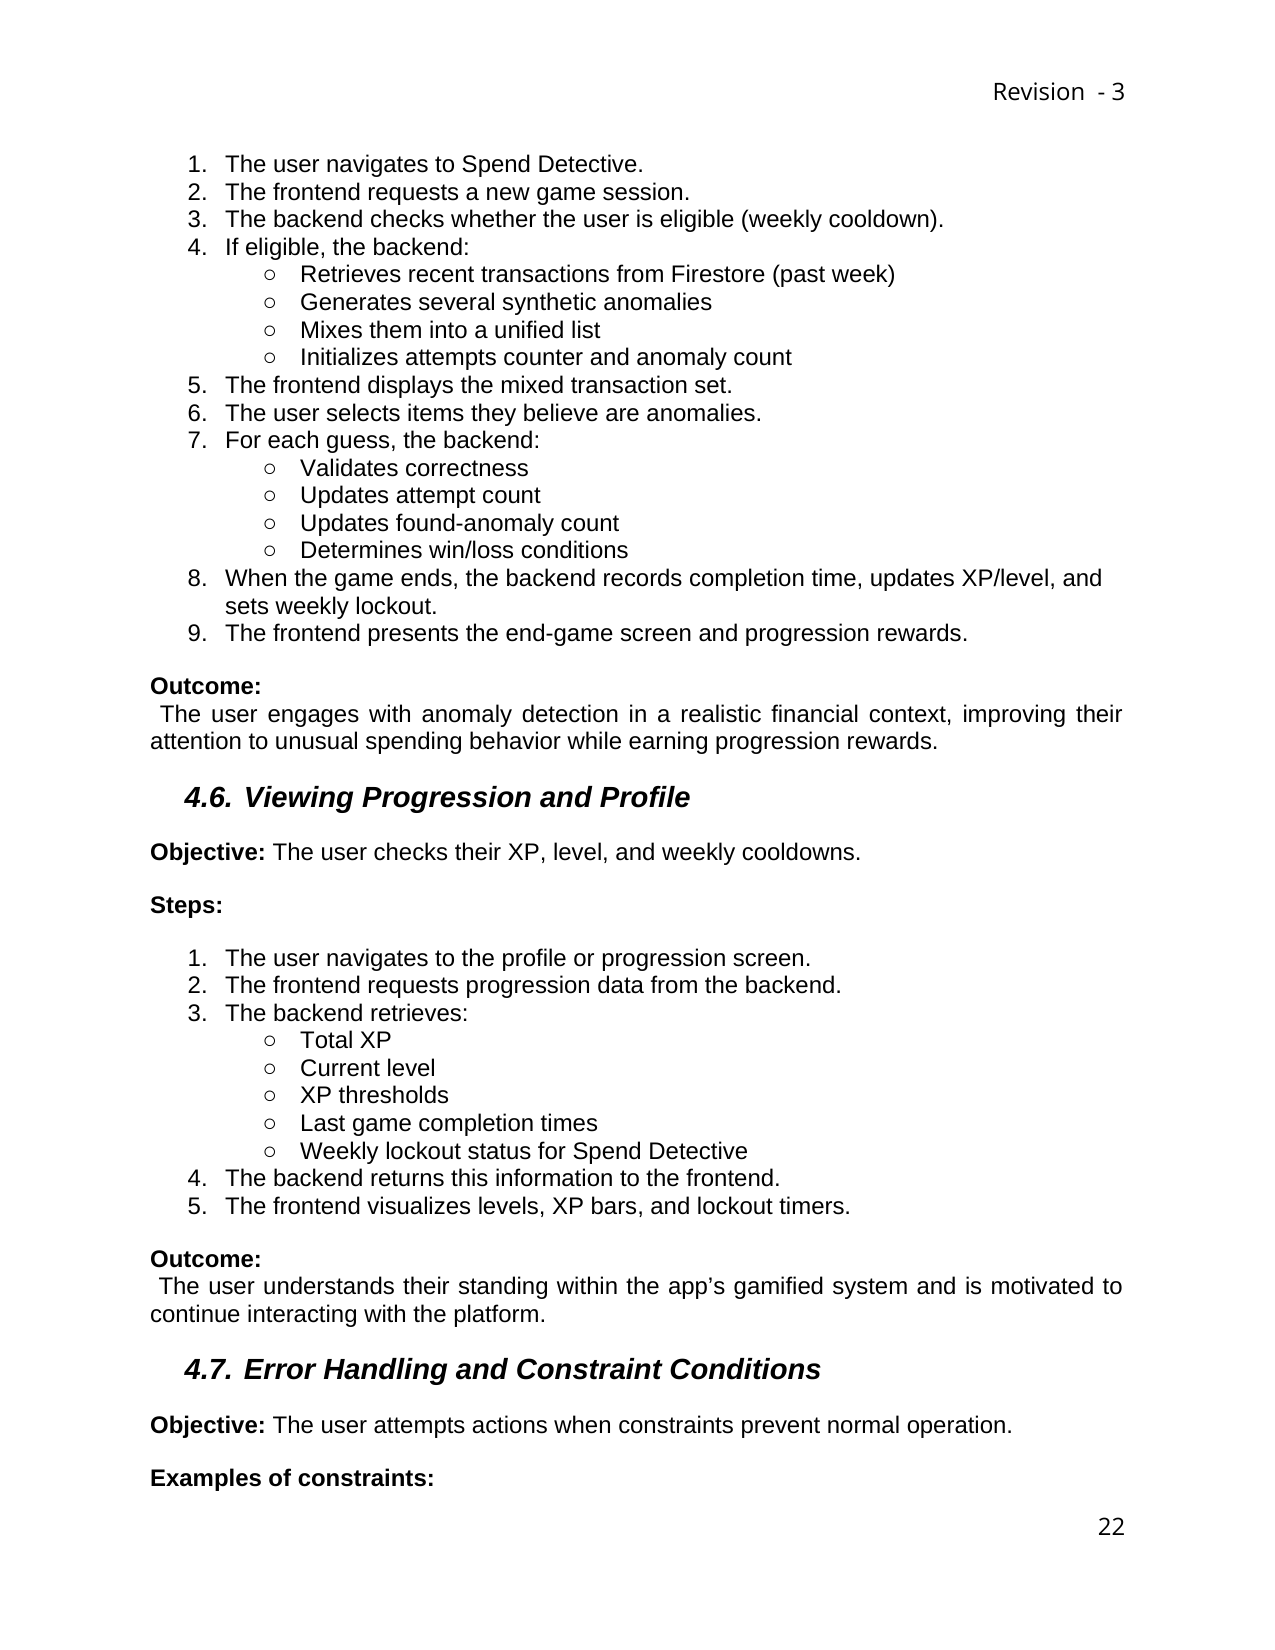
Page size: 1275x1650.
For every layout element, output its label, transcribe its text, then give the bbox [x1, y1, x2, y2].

list The frontend visualizes levels, XP bars, and lockout timers. [187, 1192, 1125, 1219]
list The frontend displays the mixed transaction set. [187, 371, 1125, 398]
list The frontend requests a new game session. [187, 178, 1125, 205]
text Objective: The user attempts actions when constraints prevent normal operation. [150, 1411, 1125, 1438]
list Mixes them into a unified list [262, 316, 1125, 343]
list Retrieves recent transactions from Firestore (past week) [262, 260, 1125, 288]
list Initializes attempts counter and anomaly count [262, 343, 1125, 371]
list The user selects items they believe are anomalies. [187, 398, 1125, 426]
list The backend returns this information to the frontend. [187, 1164, 1125, 1192]
list Updates found-anomaly count [262, 509, 1125, 536]
list The user navigates to Spend Detective. [187, 150, 1125, 178]
subtitle Viewing Progression and Profile [184, 780, 1125, 813]
list The frontend requests progression data from the backend. [187, 971, 1125, 999]
list The backend retrieves: [187, 999, 1125, 1026]
text Examples of constraints: [150, 1463, 1125, 1491]
subtitle Error Handling and Constraint Conditions [184, 1352, 1125, 1386]
list When the game ends, the backend records completion time, updates XP/level, and sets weekly lockout. [187, 564, 1125, 619]
list The user navigates to the profile or progression screen. [187, 943, 1125, 971]
list For each guess, the backend: [187, 426, 1125, 454]
text Outcome: The user engages with anomaly detection in a realistic financial context, improving their attention to unusual spending behavior while earning progression rewards. [150, 672, 1125, 755]
text Objective: The user checks their XP, level, and weekly cooldowns. [150, 838, 1125, 866]
list Last game completion times [262, 1109, 1125, 1137]
list The frontend presents the end-game screen and progression rewards. [187, 619, 1125, 647]
text Outcome: The user understands their standing within the app’s gamified system and is motivated to continue interacting with the platform. [150, 1244, 1125, 1327]
list The backend checks whether the user is eligible (weekly cooldown). [187, 205, 1125, 233]
list Total XP [262, 1026, 1125, 1054]
list Validates correctness [262, 454, 1125, 481]
list Current level [262, 1054, 1125, 1081]
list If eligible, the backend: [187, 233, 1125, 260]
list Generates several synthetic anomalies [262, 288, 1125, 316]
list Weekly lockout status for Spend Detective [262, 1137, 1125, 1164]
list Determines win/loss conditions [262, 536, 1125, 564]
list Updates attempt count [262, 481, 1125, 509]
text Steps: [150, 891, 1125, 918]
list XP thresholds [262, 1081, 1125, 1109]
